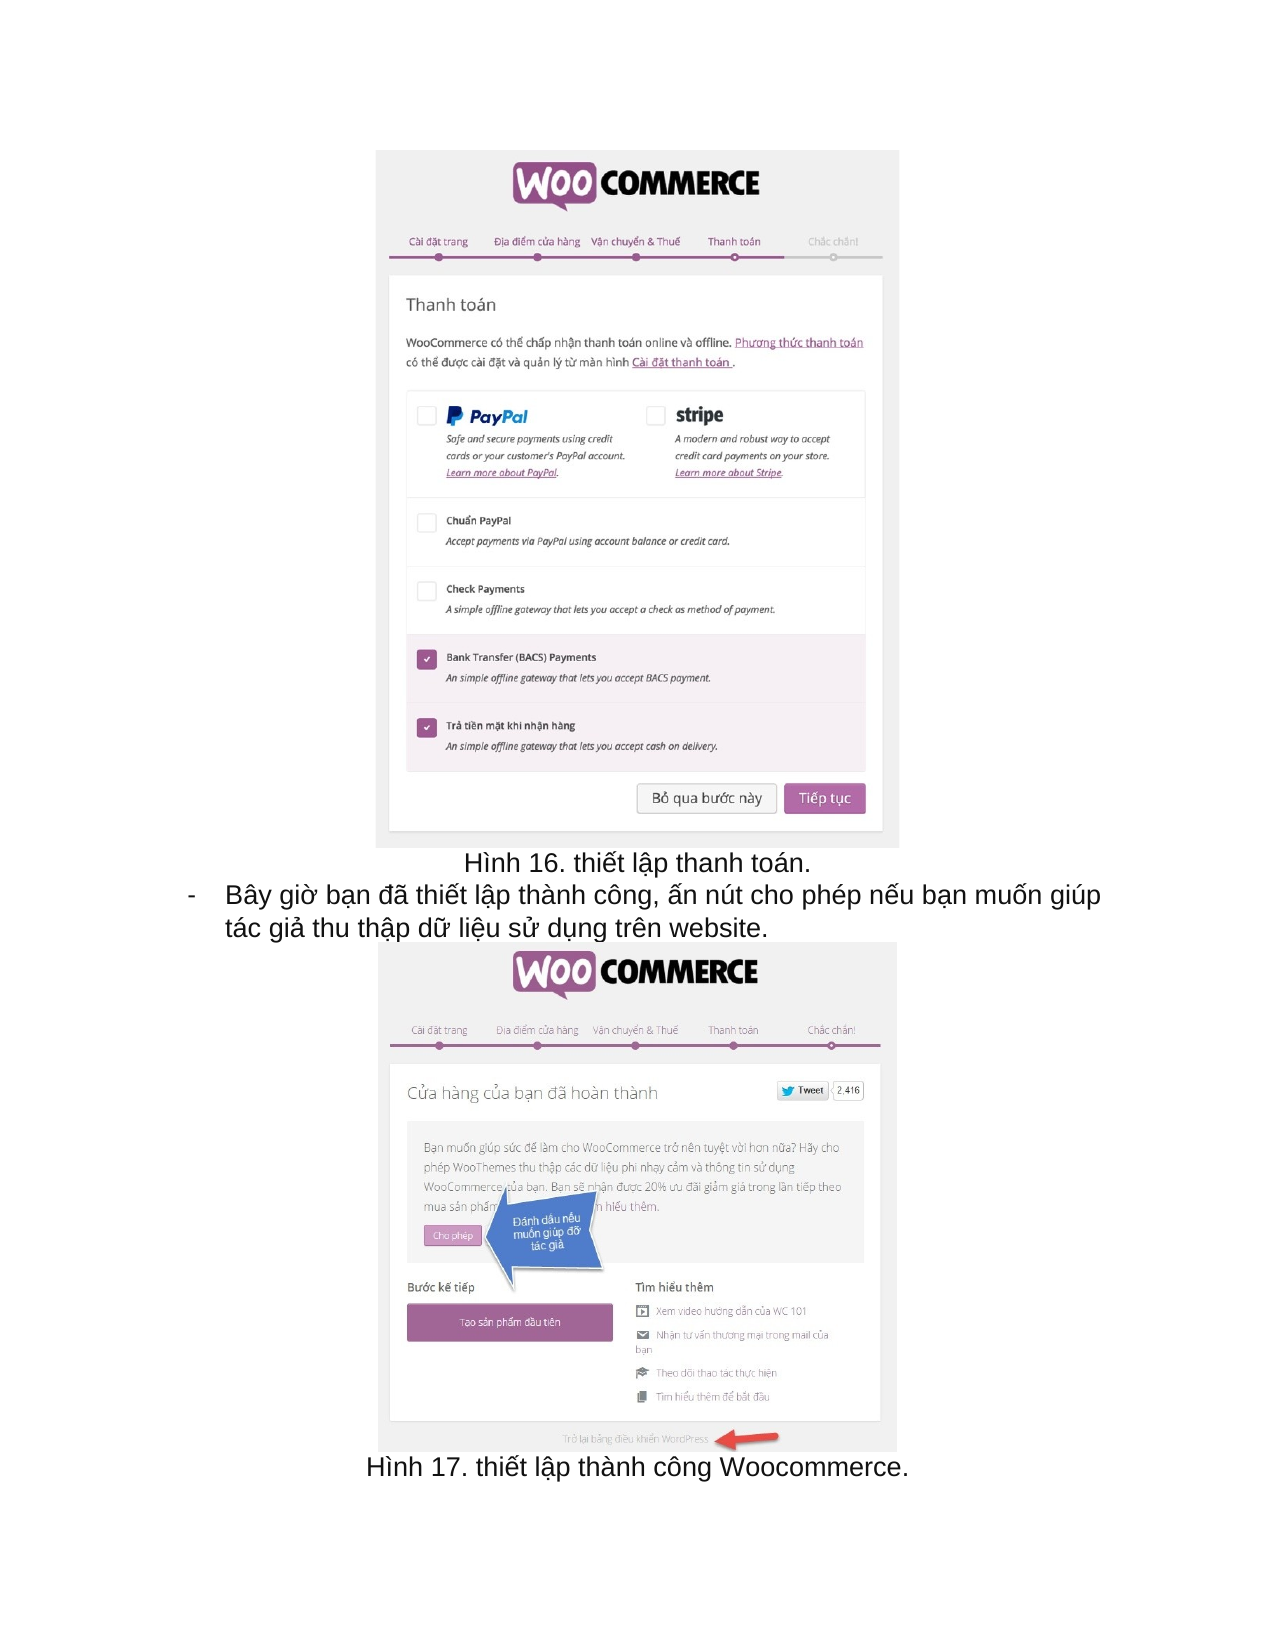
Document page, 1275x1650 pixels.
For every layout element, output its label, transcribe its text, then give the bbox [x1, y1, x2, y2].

text Hình 17. thiết lập thành công Woocommerce. [150, 1451, 1125, 1483]
picture [378, 942, 897, 1452]
list Bây giờ bạn đã thiết lập thành công, ấn nút cho phép nếu bạn muốn giúp tác giả thu thập dữ liệu sử dụng trên website. [187, 878, 1125, 943]
picture [375, 150, 900, 848]
text Hình 16. thiết lập thanh toán. [150, 847, 1125, 878]
